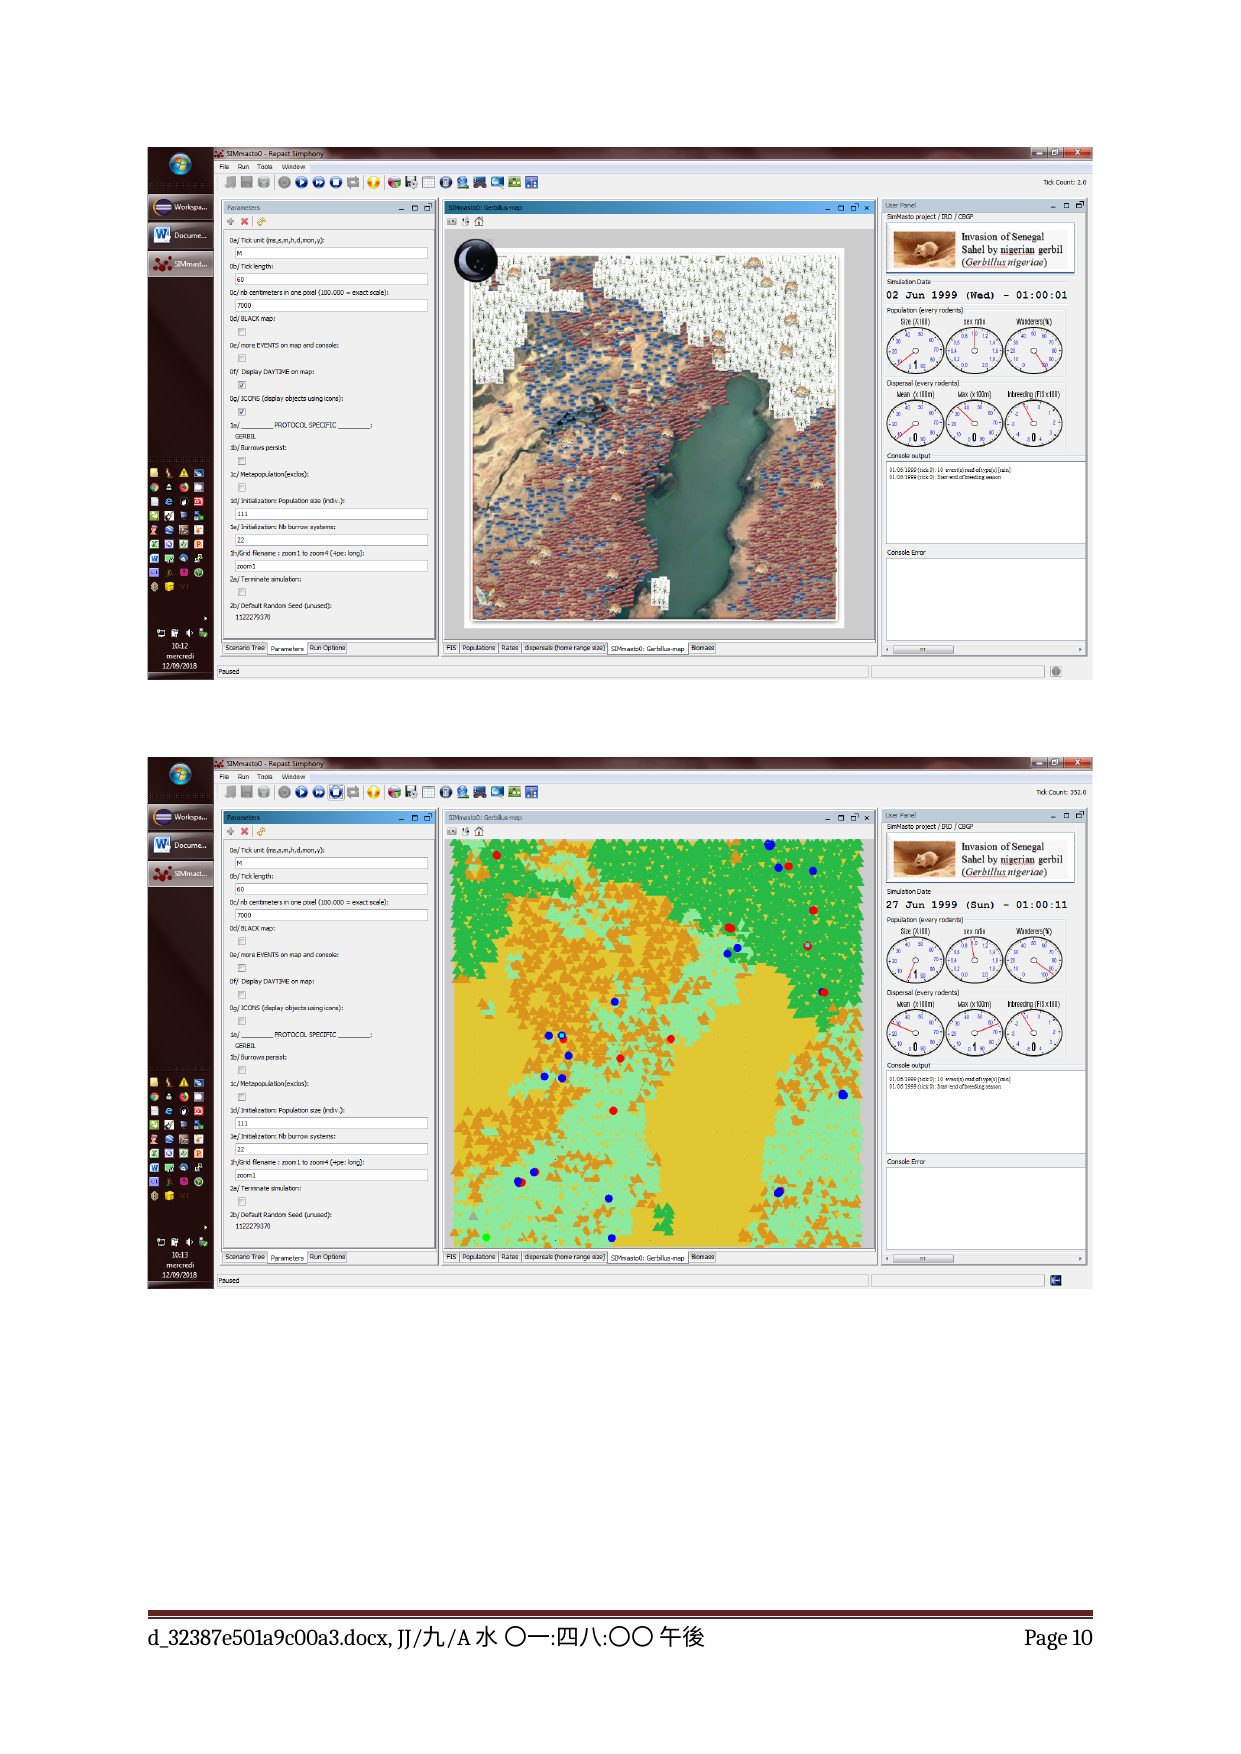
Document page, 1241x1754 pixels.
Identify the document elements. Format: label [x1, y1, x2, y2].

picture [147, 147, 1093, 680]
picture [147, 757, 1093, 1289]
